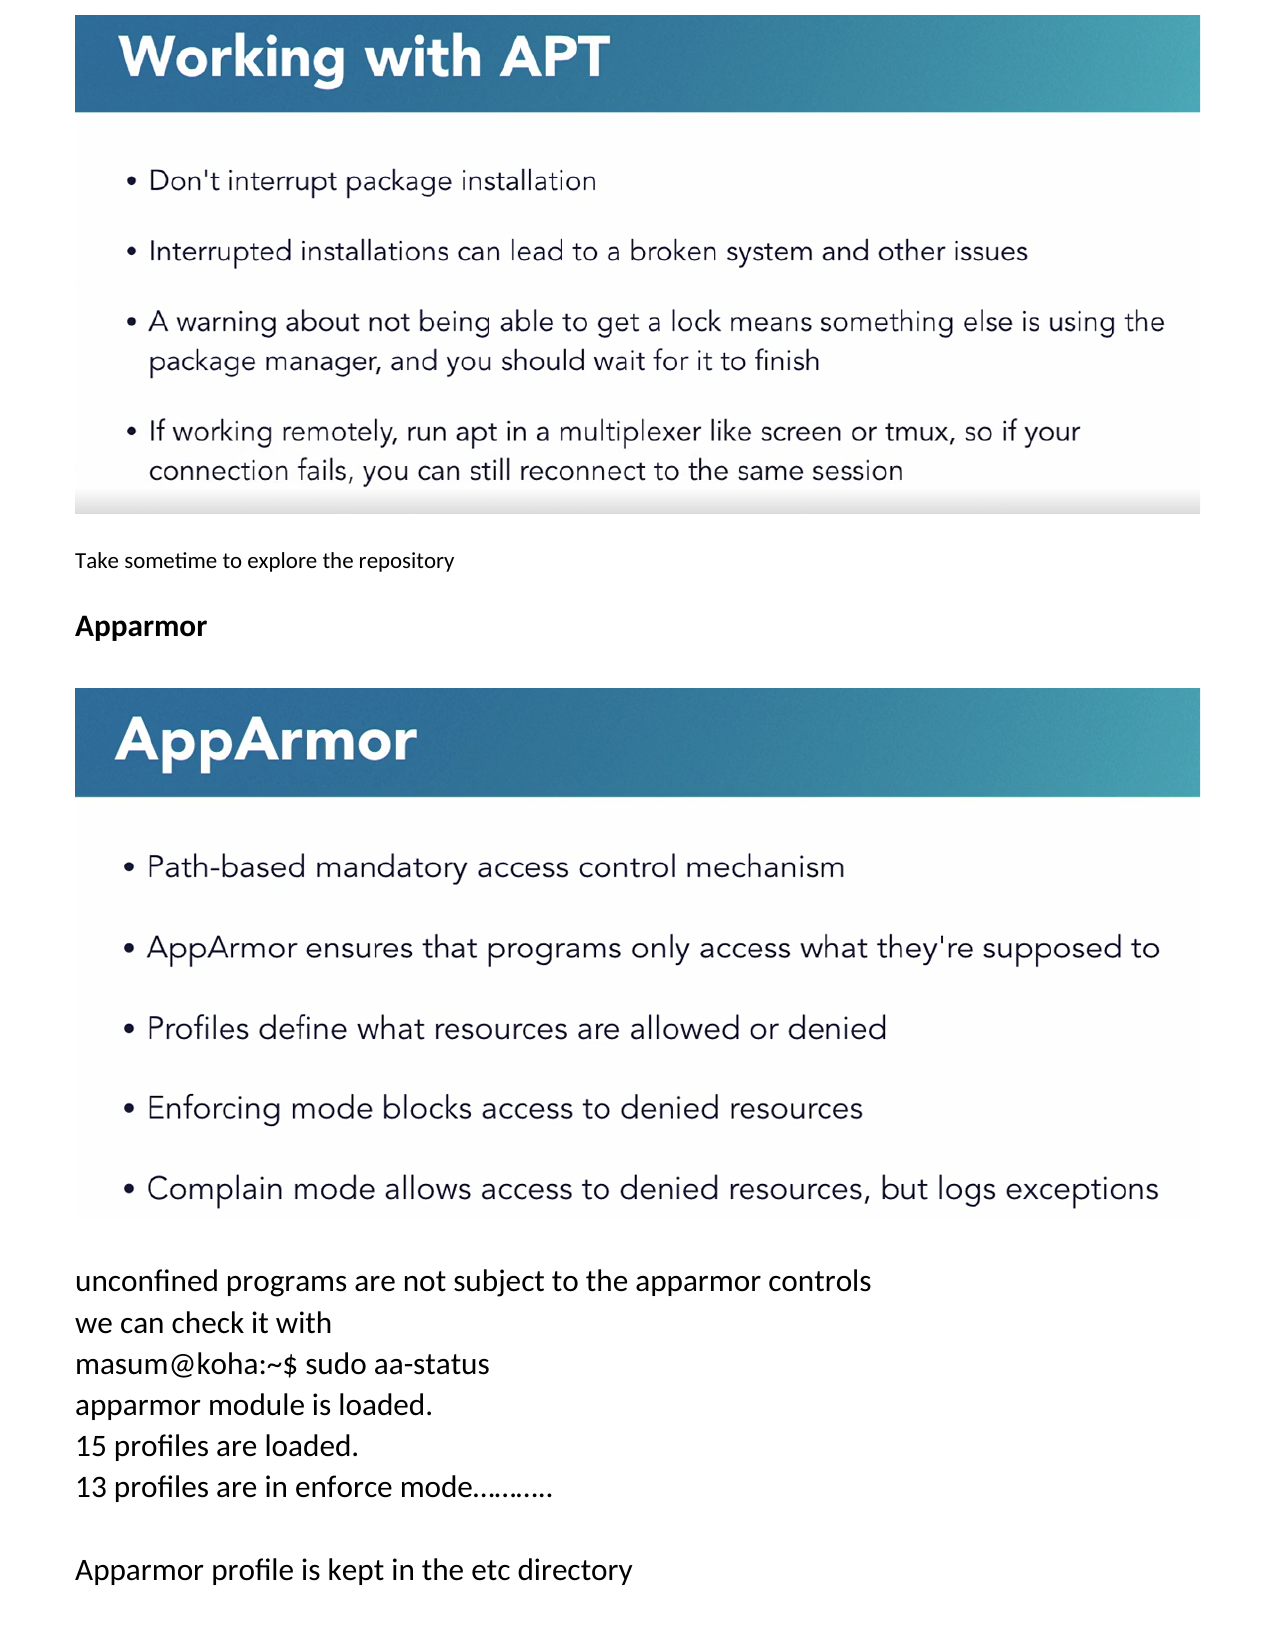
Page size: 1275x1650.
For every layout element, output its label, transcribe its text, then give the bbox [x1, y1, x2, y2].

text Take sometime to explore the repository [75, 546, 1200, 574]
text Apparmor [75, 606, 1200, 644]
picture [75, 688, 1200, 1219]
text we can check it with [75, 1303, 1200, 1341]
text masum@koha:~$ sudo aa-status [75, 1344, 1200, 1382]
text Apparmor profile is kept in the etc directory [75, 1549, 1200, 1588]
text unconfined programs are not subject to the apparmor controls [75, 1262, 1200, 1300]
text 15 profiles are loaded. [75, 1426, 1200, 1464]
picture [75, 15, 1200, 514]
text 13 profiles are in enforce mode……….. [75, 1467, 1200, 1505]
text apparmor module is loaded. [75, 1385, 1200, 1423]
